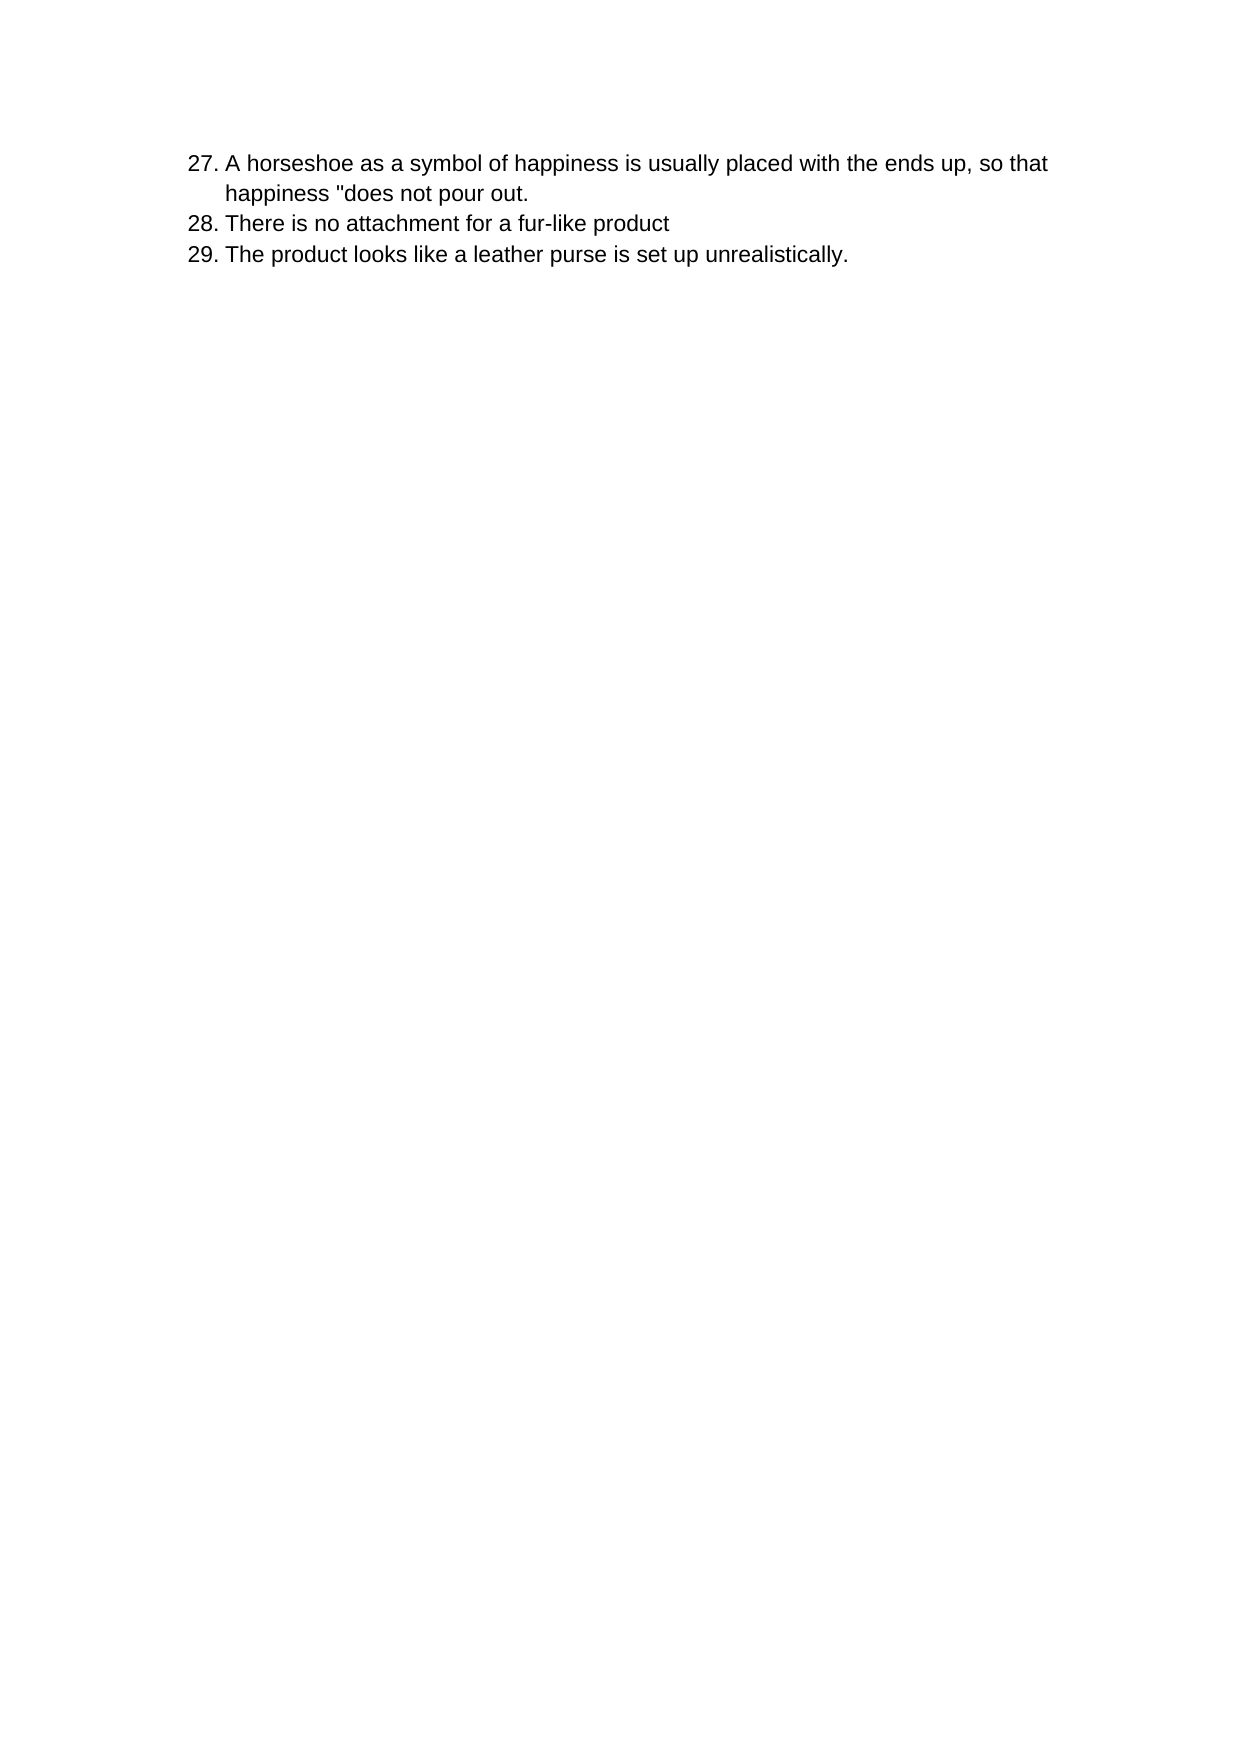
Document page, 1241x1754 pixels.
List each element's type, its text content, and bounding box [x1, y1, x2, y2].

list There is no attachment for a fur-like product [187, 210, 1090, 237]
list The product looks like a leather purse is set up unrealistically. [187, 241, 1090, 267]
list A horseshoe as a symbol of happiness is usually placed with the ends up, so that happiness "does not pour out. [187, 150, 1090, 207]
